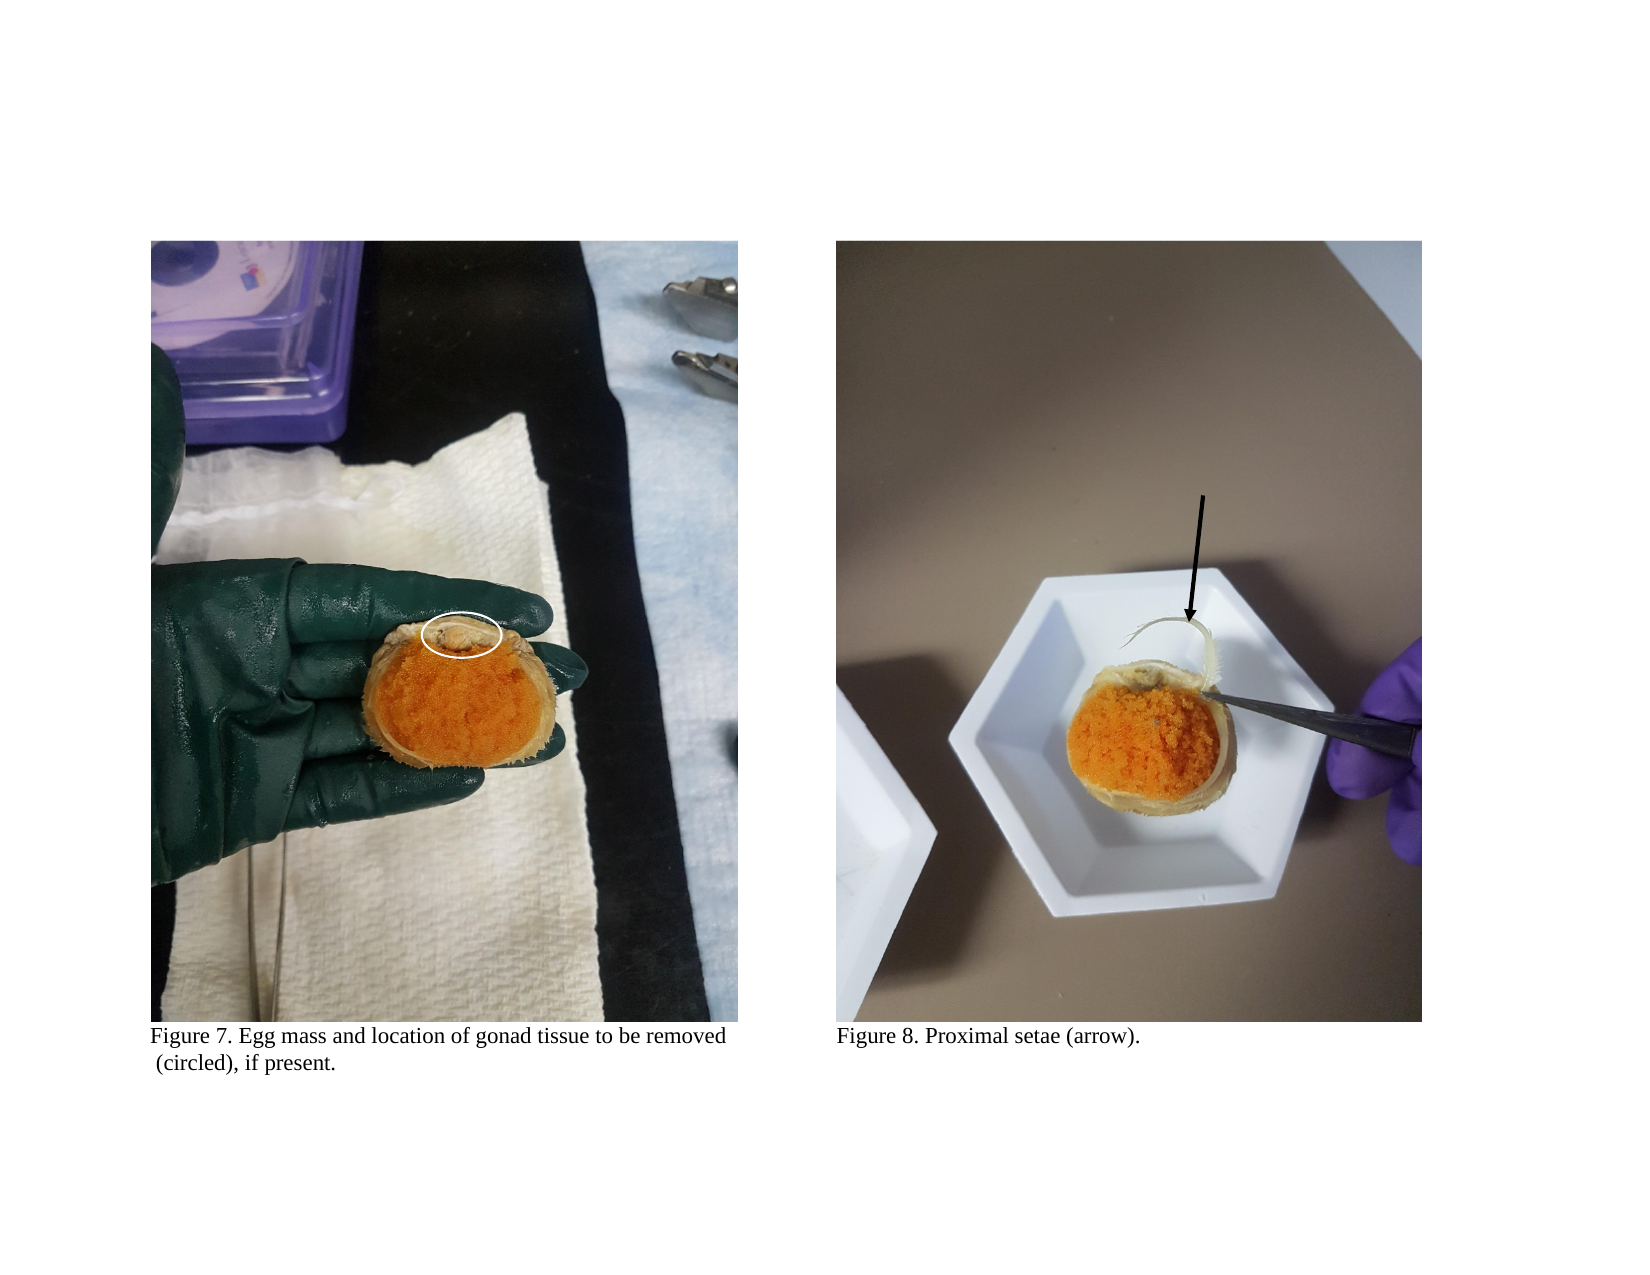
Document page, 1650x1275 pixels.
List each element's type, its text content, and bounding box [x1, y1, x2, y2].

picture [836, 242, 1422, 1021]
picture [151, 242, 738, 1022]
text (circled), if present. [150, 1049, 1500, 1075]
text Figure 7. Egg mass and location of gonad tissue to be removed Figure 8. Proximal setae (arrow). [150, 1022, 1500, 1049]
